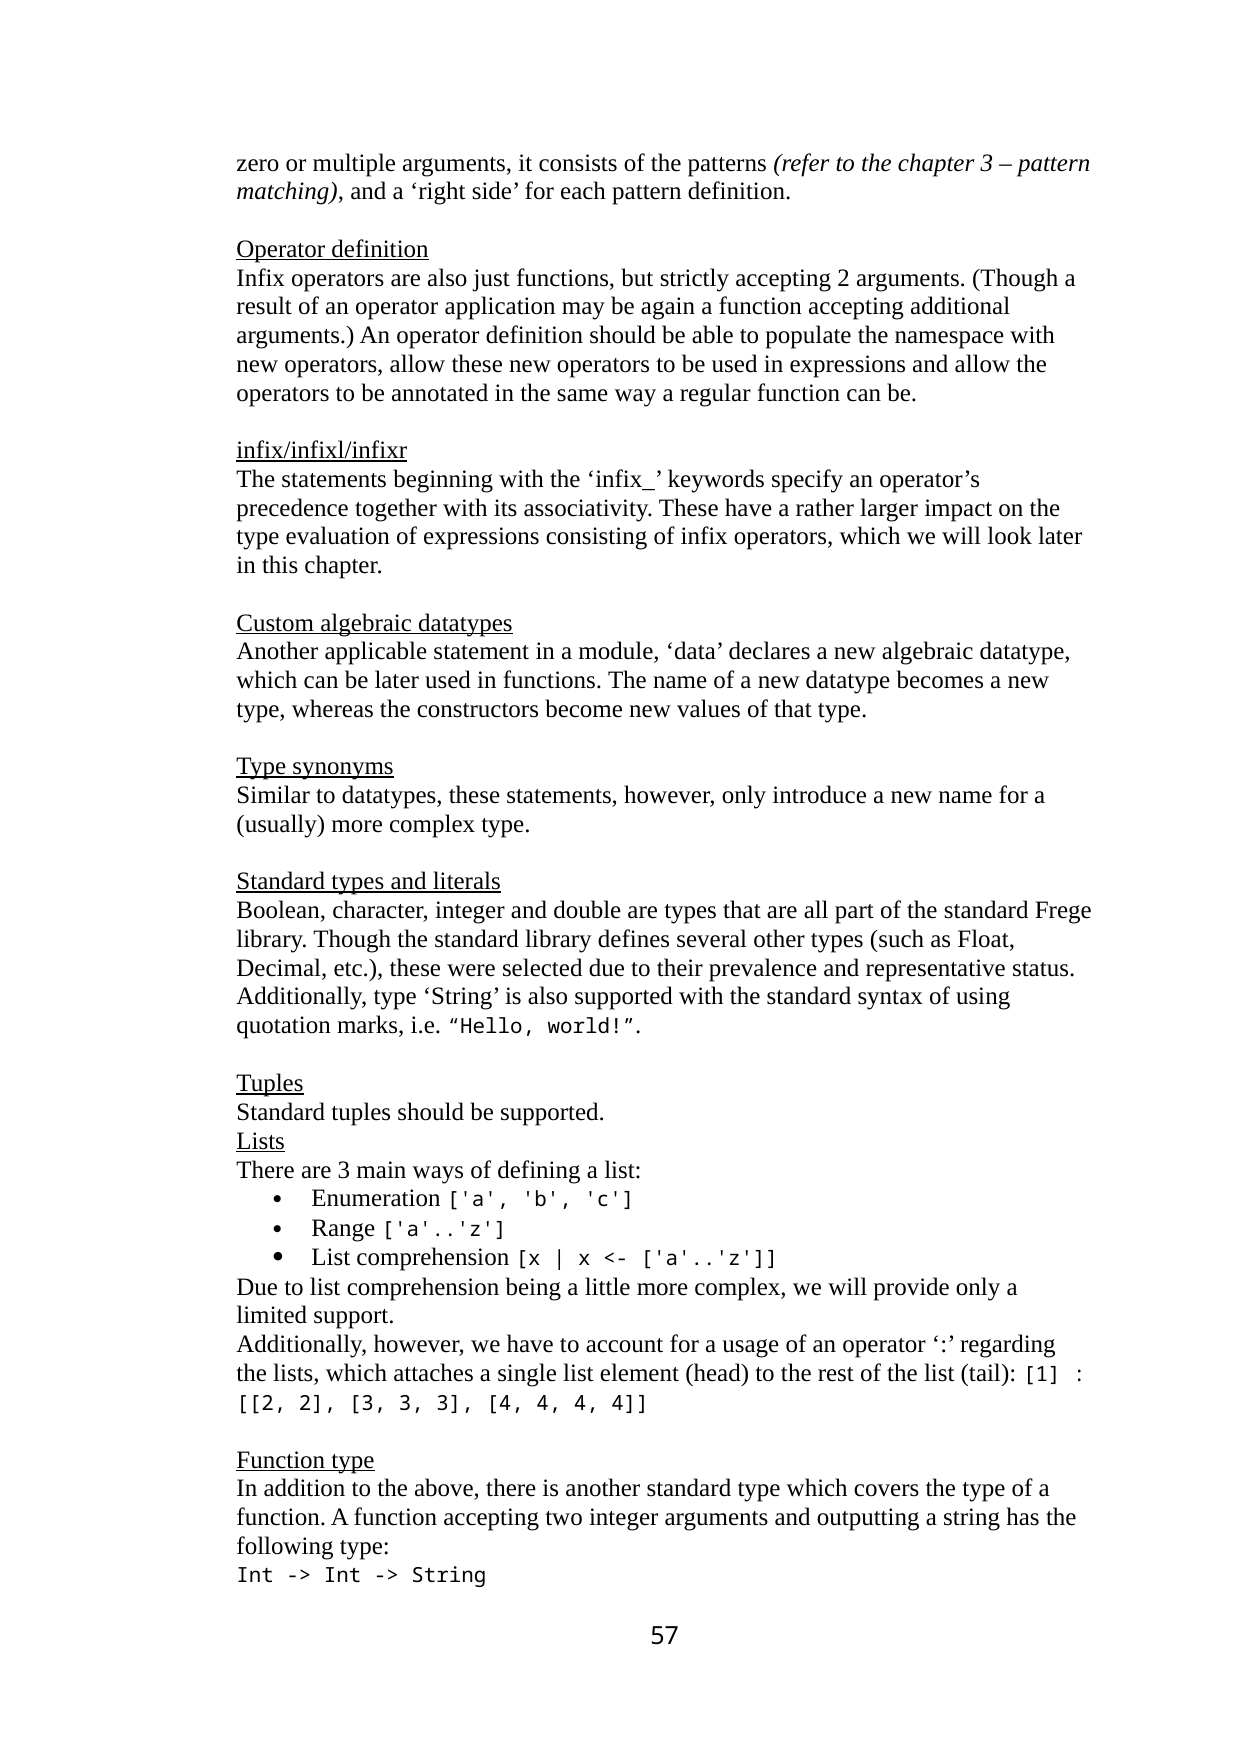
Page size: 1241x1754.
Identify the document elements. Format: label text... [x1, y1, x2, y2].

text Boolean, character, integer and double are types that are all part of the standard Frege library. Though the standard library defines several other types (such as Float, Decimal, etc.), these were selected due to their prevalence and representative status. Additionally, type ‘String’ is also supported with the standard syntax of using quotation marks, i.e. “Hello, world!”. [236, 895, 1092, 1040]
text Int -> Int -> String [236, 1560, 1092, 1588]
text Tuples [236, 1068, 1092, 1097]
text Standard types and literals [236, 866, 1092, 895]
text Additionally, however, we have to account for a usage of an operator ‘:’ regarding the lists, which attaches a single list element (head) to the rest of the list (tail): [1] : [[2, 2], [3, 3, 3], [4, 4, 4, 4]] [236, 1329, 1092, 1416]
list Enumeration ['a', 'b', 'c'] [274, 1183, 1092, 1213]
text Custom algebraic datatypes [236, 608, 1092, 636]
text Similar to datatypes, these statements, however, only introduce a new name for a (usually) more complex type. [236, 780, 1092, 838]
text Lists [236, 1126, 1092, 1155]
text Due to list comprehension being a little more complex, we will provide only a limited support. [236, 1272, 1092, 1329]
text The statements beginning with the ‘infix_’ keywords specify an operator’s precedence together with its associativity. These have a rather larger impact on the type evaluation of expressions consisting of infix operators, which we will look later in this chapter. [236, 464, 1092, 579]
text Another applicable statement in a module, ‘data’ declares a new algebraic datatype, which can be later used in functions. The name of a new datatype becomes a new type, whereas the constructors become new values of that type. [236, 636, 1092, 723]
text Type synonyms [236, 751, 1092, 780]
text Function type [236, 1445, 1092, 1473]
text Standard tuples should be supported. [236, 1097, 1092, 1126]
text infix/infixl/infixr [236, 435, 1092, 464]
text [236, 148, 1092, 205]
text In addition to the above, there is another standard type which covers the type of a function. A function accepting two integer arguments and outputting a string has the following type: [236, 1473, 1092, 1560]
text There are 3 main ways of defining a list: [236, 1155, 1092, 1183]
text Infix operators are also just functions, but strictly accepting 2 arguments. (Though a result of an operator application may be again a function accepting additional arguments.) An operator definition should be able to populate the namespace with new operators, allow these new operators to be used in expressions and allow the operators to be annotated in the same way a regular function can be. [236, 263, 1092, 406]
list List comprehension [x | x <- ['a'..'z']] [274, 1242, 1092, 1272]
list Range ['a'..'z'] [274, 1213, 1092, 1242]
text Operator definition [236, 234, 1092, 263]
